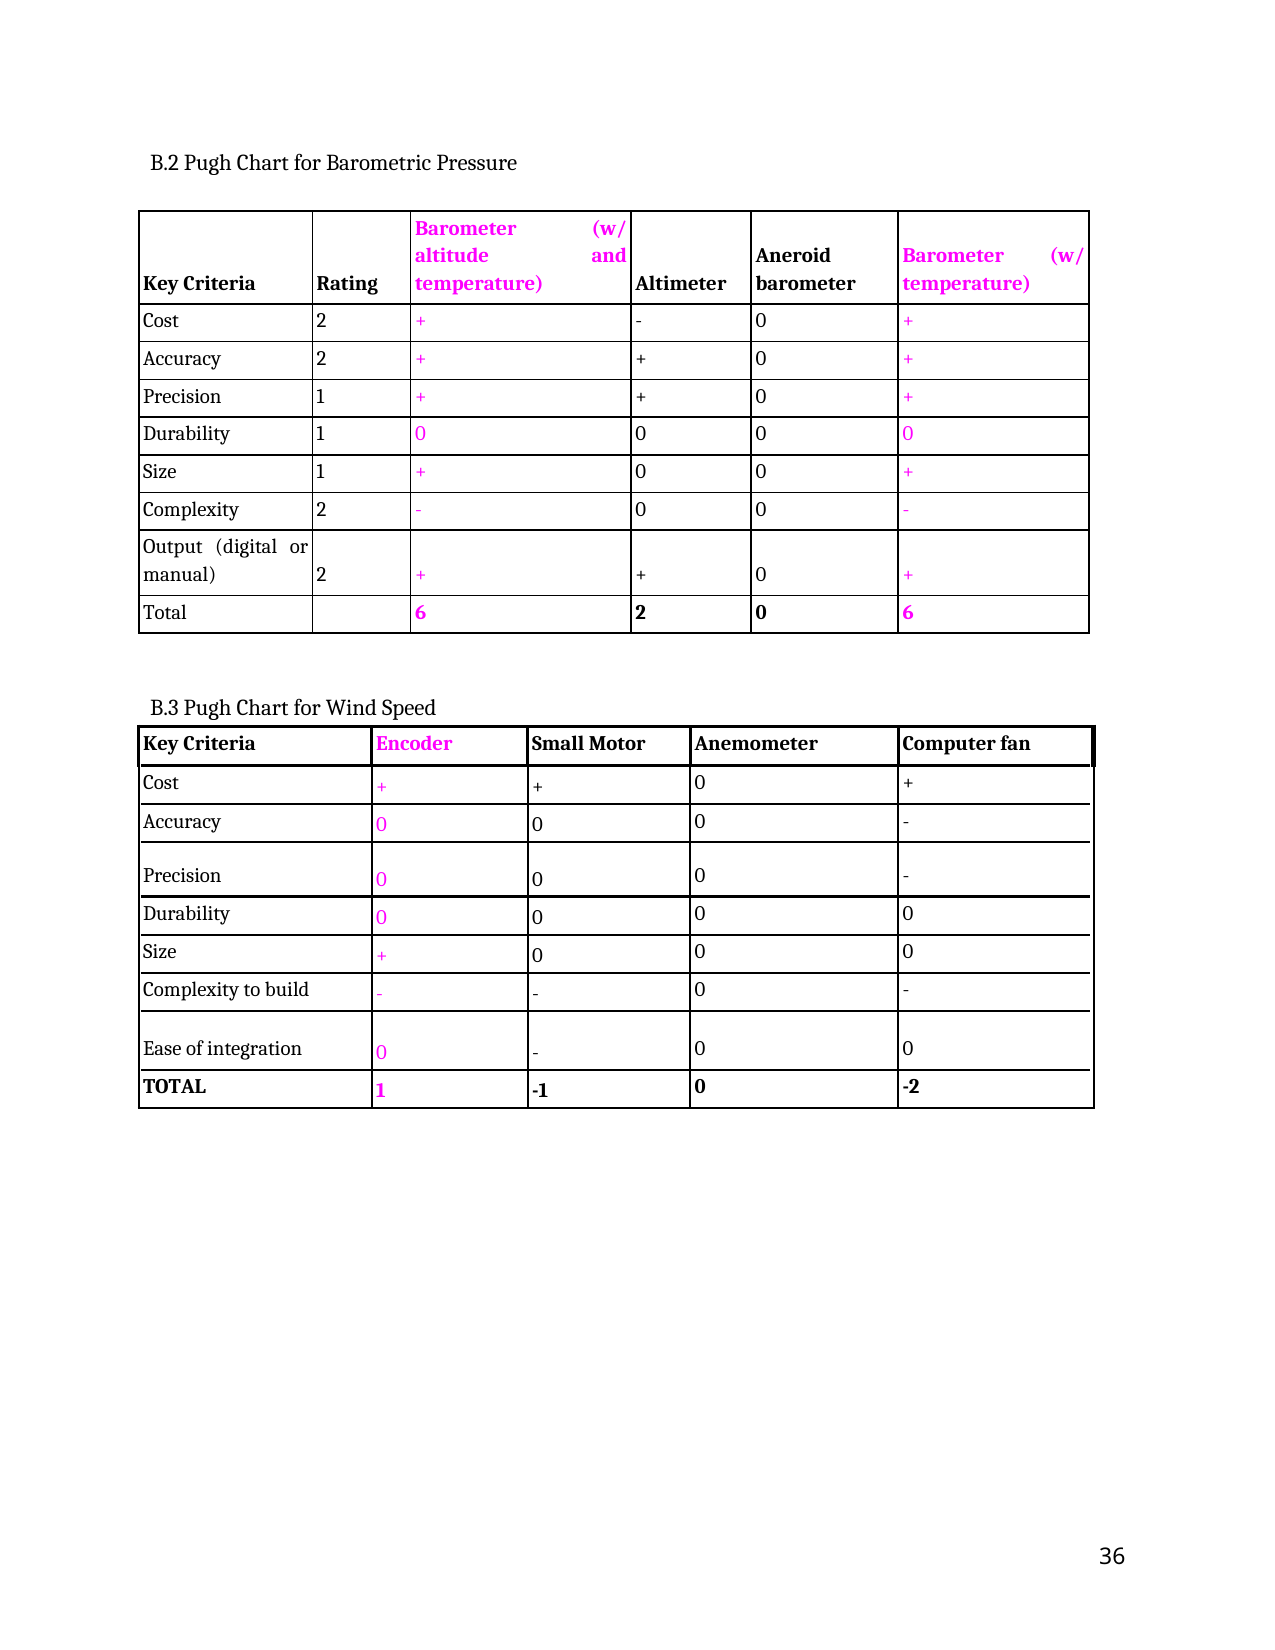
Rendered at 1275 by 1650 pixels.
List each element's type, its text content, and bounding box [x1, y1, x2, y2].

table_cell Ease of integration [140, 1011, 371, 1068]
table_cell + [373, 936, 527, 972]
table_cell 0 [752, 380, 897, 416]
table_cell 0 [752, 531, 897, 594]
table_cell Cost [140, 765, 371, 803]
table_cell - [411, 493, 630, 529]
table_header Computer fan [900, 728, 1091, 764]
table_cell + [899, 342, 1088, 378]
table_cell Durability [140, 896, 371, 934]
table_cell 0 [899, 934, 1093, 972]
table_cell TOTAL [140, 1070, 371, 1107]
table_cell + [529, 767, 689, 803]
table_cell -1 [529, 1071, 689, 1107]
table_cell 2 [313, 493, 410, 529]
table_cell 0 [691, 1012, 897, 1068]
text B.3 Pugh Chart for Wind Speed [150, 694, 1125, 721]
table_cell + [411, 456, 630, 492]
table_header Rating [313, 212, 410, 303]
table_cell 0 [899, 895, 1093, 934]
table_header Anemometer [692, 728, 897, 764]
table_cell 2 [313, 342, 410, 378]
table_header Aneroid barometer [752, 212, 897, 303]
table_cell 2 [313, 531, 410, 594]
table_cell 0 [529, 936, 689, 972]
table_cell Complexity [140, 493, 312, 529]
table_cell - [899, 841, 1093, 895]
table_cell 0 [899, 1010, 1093, 1068]
table_cell [313, 596, 410, 632]
table_cell 0 [691, 936, 897, 972]
table_cell + [411, 305, 630, 341]
table_cell 6 [899, 596, 1088, 632]
table_cell 1 [313, 418, 410, 454]
table_cell - [899, 972, 1093, 1010]
table_cell 0 [752, 456, 897, 492]
table_cell 0 [691, 974, 897, 1010]
table_cell 0 [632, 418, 750, 454]
table_cell + [411, 342, 630, 378]
table_cell 0 [373, 1012, 527, 1068]
table_cell Accuracy [140, 342, 312, 378]
table_cell + [632, 531, 750, 594]
table_header Barometer (w/ temperature) [899, 212, 1088, 303]
table_cell 0 [691, 843, 897, 895]
table_cell + [411, 380, 630, 416]
table_cell Size [140, 456, 312, 492]
table_cell + [411, 531, 630, 594]
table_cell 0 [373, 843, 527, 895]
table_cell 0 [752, 342, 897, 378]
table_cell Complexity to build [140, 973, 371, 1010]
table_cell + [632, 342, 750, 378]
table_cell - [899, 493, 1088, 529]
table_cell 0 [411, 418, 630, 454]
table_cell 0 [529, 805, 689, 841]
table_cell - [529, 1012, 689, 1068]
table_cell 0 [373, 805, 527, 841]
table_cell 0 [752, 305, 897, 341]
table_cell Precision [140, 380, 312, 416]
table_header Barometer (w/ altitude and temperature) [411, 212, 630, 303]
table_cell - [632, 305, 750, 341]
table_cell 0 [373, 898, 527, 934]
table_cell + [899, 305, 1088, 341]
table_cell 0 [752, 493, 897, 529]
table_cell 6 [411, 596, 630, 632]
table_cell Durability [140, 418, 312, 454]
table_cell 0 [752, 418, 897, 454]
table_cell 2 [632, 596, 750, 632]
table_cell -2 [899, 1069, 1093, 1107]
table_header Key Criteria [140, 212, 312, 303]
table_cell 0 [632, 456, 750, 492]
table_cell 0 [752, 596, 897, 632]
table_cell 1 [313, 380, 410, 416]
table_cell 1 [313, 456, 410, 492]
table_cell 0 [529, 898, 689, 934]
table_cell 0 [899, 418, 1088, 454]
table_header Altimeter [632, 212, 750, 303]
table_cell Total [140, 596, 312, 632]
table_cell + [899, 764, 1093, 803]
table_cell + [899, 380, 1088, 416]
table_cell + [899, 531, 1088, 594]
table_cell 0 [691, 805, 897, 841]
table_cell Size [140, 935, 371, 972]
table_cell Output (digital or manual) [140, 531, 312, 594]
table_cell Precision [140, 842, 371, 895]
table_cell 0 [632, 493, 750, 529]
table_header Small Motor [529, 728, 689, 764]
table_cell Cost [140, 305, 312, 341]
table_cell 0 [529, 843, 689, 895]
table_cell 0 [691, 898, 897, 934]
table_cell 2 [313, 305, 410, 341]
table_cell + [899, 456, 1088, 492]
table_cell - [899, 803, 1093, 841]
table_header Key Criteria [140, 728, 370, 764]
table_cell + [632, 380, 750, 416]
table_cell 0 [691, 767, 897, 803]
table_cell + [373, 767, 527, 803]
table_cell - [373, 974, 527, 1010]
table_cell 0 [691, 1071, 897, 1107]
table_header Encoder [373, 728, 526, 764]
table_cell - [529, 974, 689, 1010]
text B.2 Pugh Chart for Barometric Pressure [150, 150, 1125, 176]
table_cell Accuracy [140, 804, 371, 841]
table_cell 1 [373, 1071, 527, 1107]
